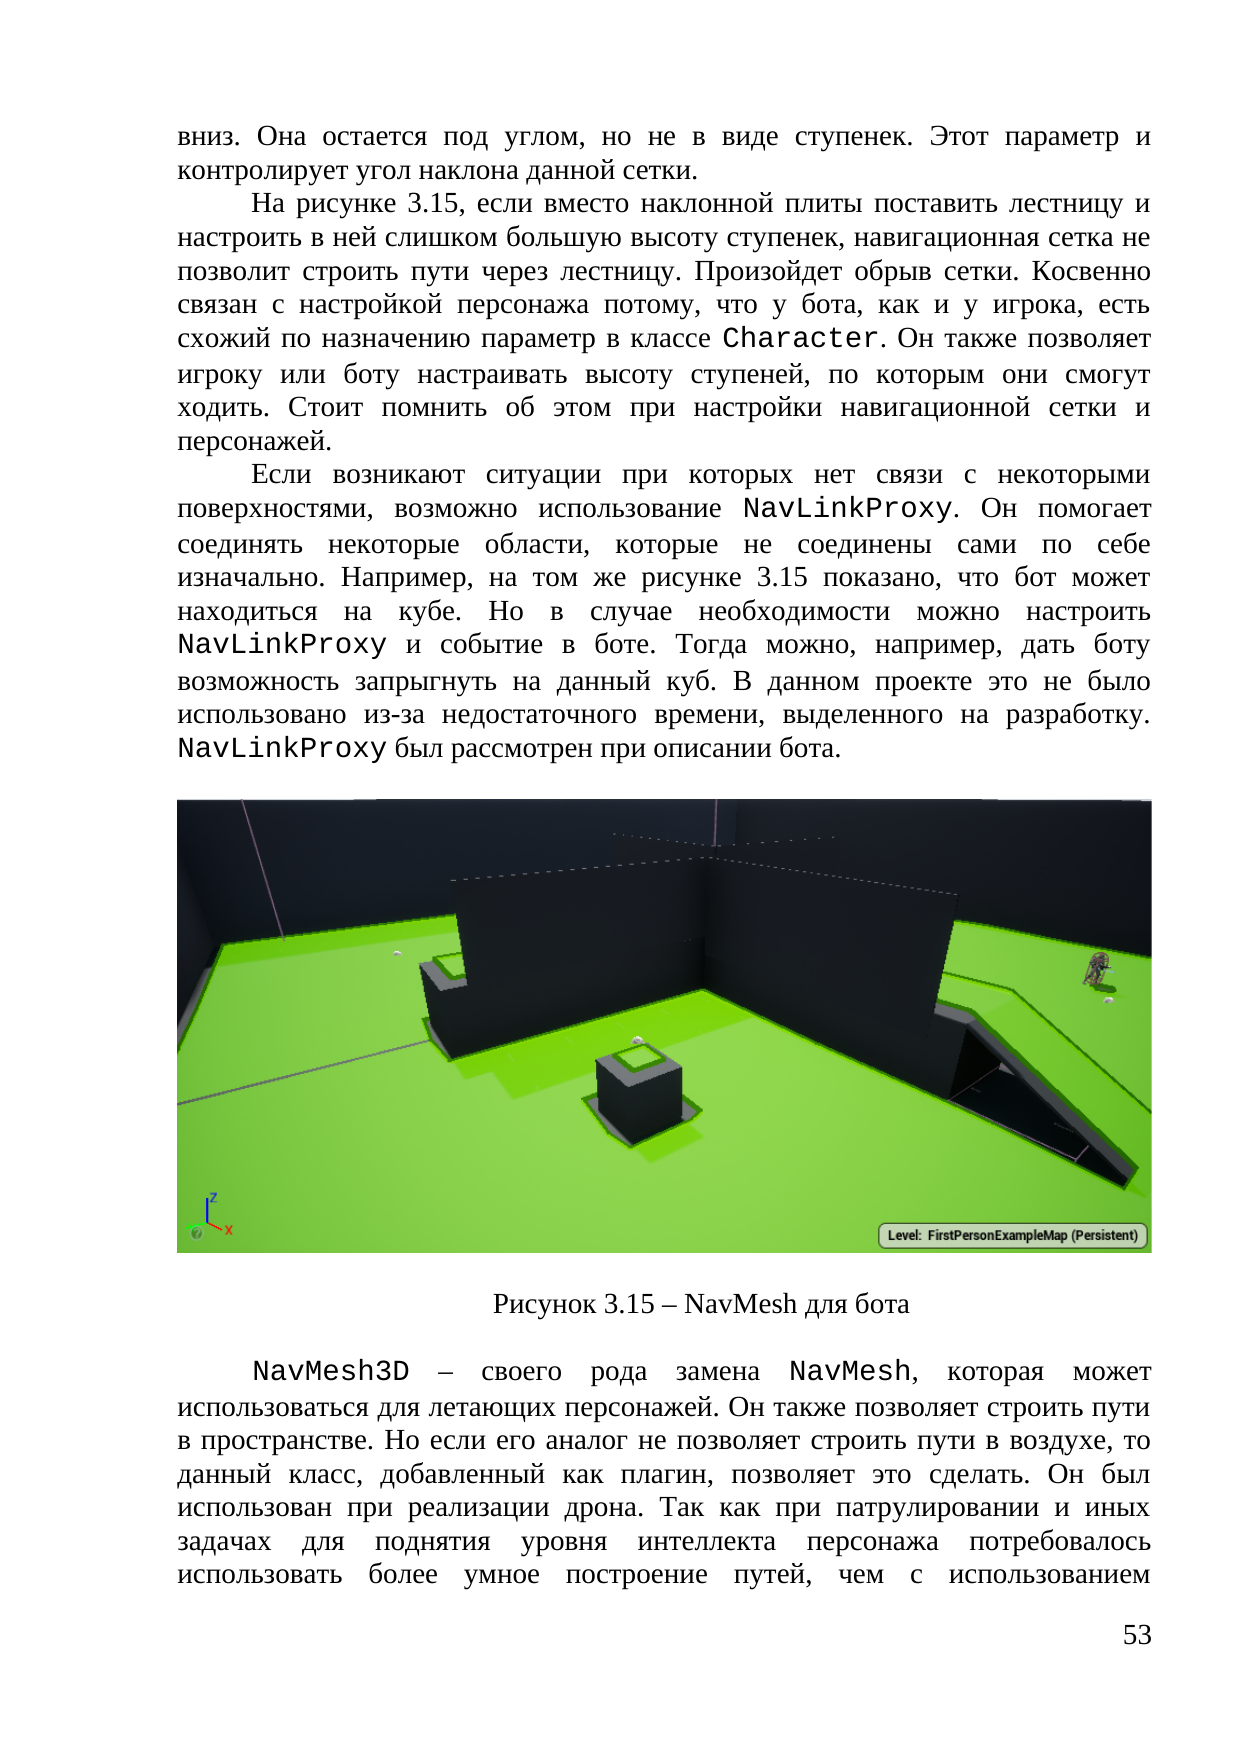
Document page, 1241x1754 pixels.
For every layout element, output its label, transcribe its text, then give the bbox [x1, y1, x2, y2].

text На рисунке 3.15, если вместо наклонной плиты поставить лестницу и настроить в ней слишком большую высоту ступенек, навигационная сетка не позволит строить пути через лестницу. Произойдет обрыв сетки. Косвенно связан с настройкой персонажа потому, что у бота, как и у игрока, есть схожий по назначению параметр в классе Character. Он также позволяет игроку или боту настраивать высоту ступеней, по которым они смогут ходить. Стоит помнить об этом при настройки навигационной сетки и персонажей. [177, 186, 1152, 456]
picture [177, 799, 1152, 1253]
text Рисунок 3.15 – NavMesh для бота [177, 1286, 1152, 1319]
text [177, 118, 1152, 186]
text Если возникают ситуации при которых нет связи с некоторыми поверхностями, возможно использование NavLinkProxy. Он помогает соединять некоторые области, которые не соединены сами по себе изначально. Например, на том же рисунке 3.15 показано, что бот может находиться на кубе. Но в случае необходимости можно настроить NavLinkProxy и событие в боте. Тогда можно, например, дать боту возможность запрыгнуть на данный куб. В данном проекте это не было использовано из-за недостаточного времени, выделенного на разработку. NavLinkProxy был рассмотрен при описании бота. [177, 456, 1152, 766]
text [177, 1353, 1152, 1590]
